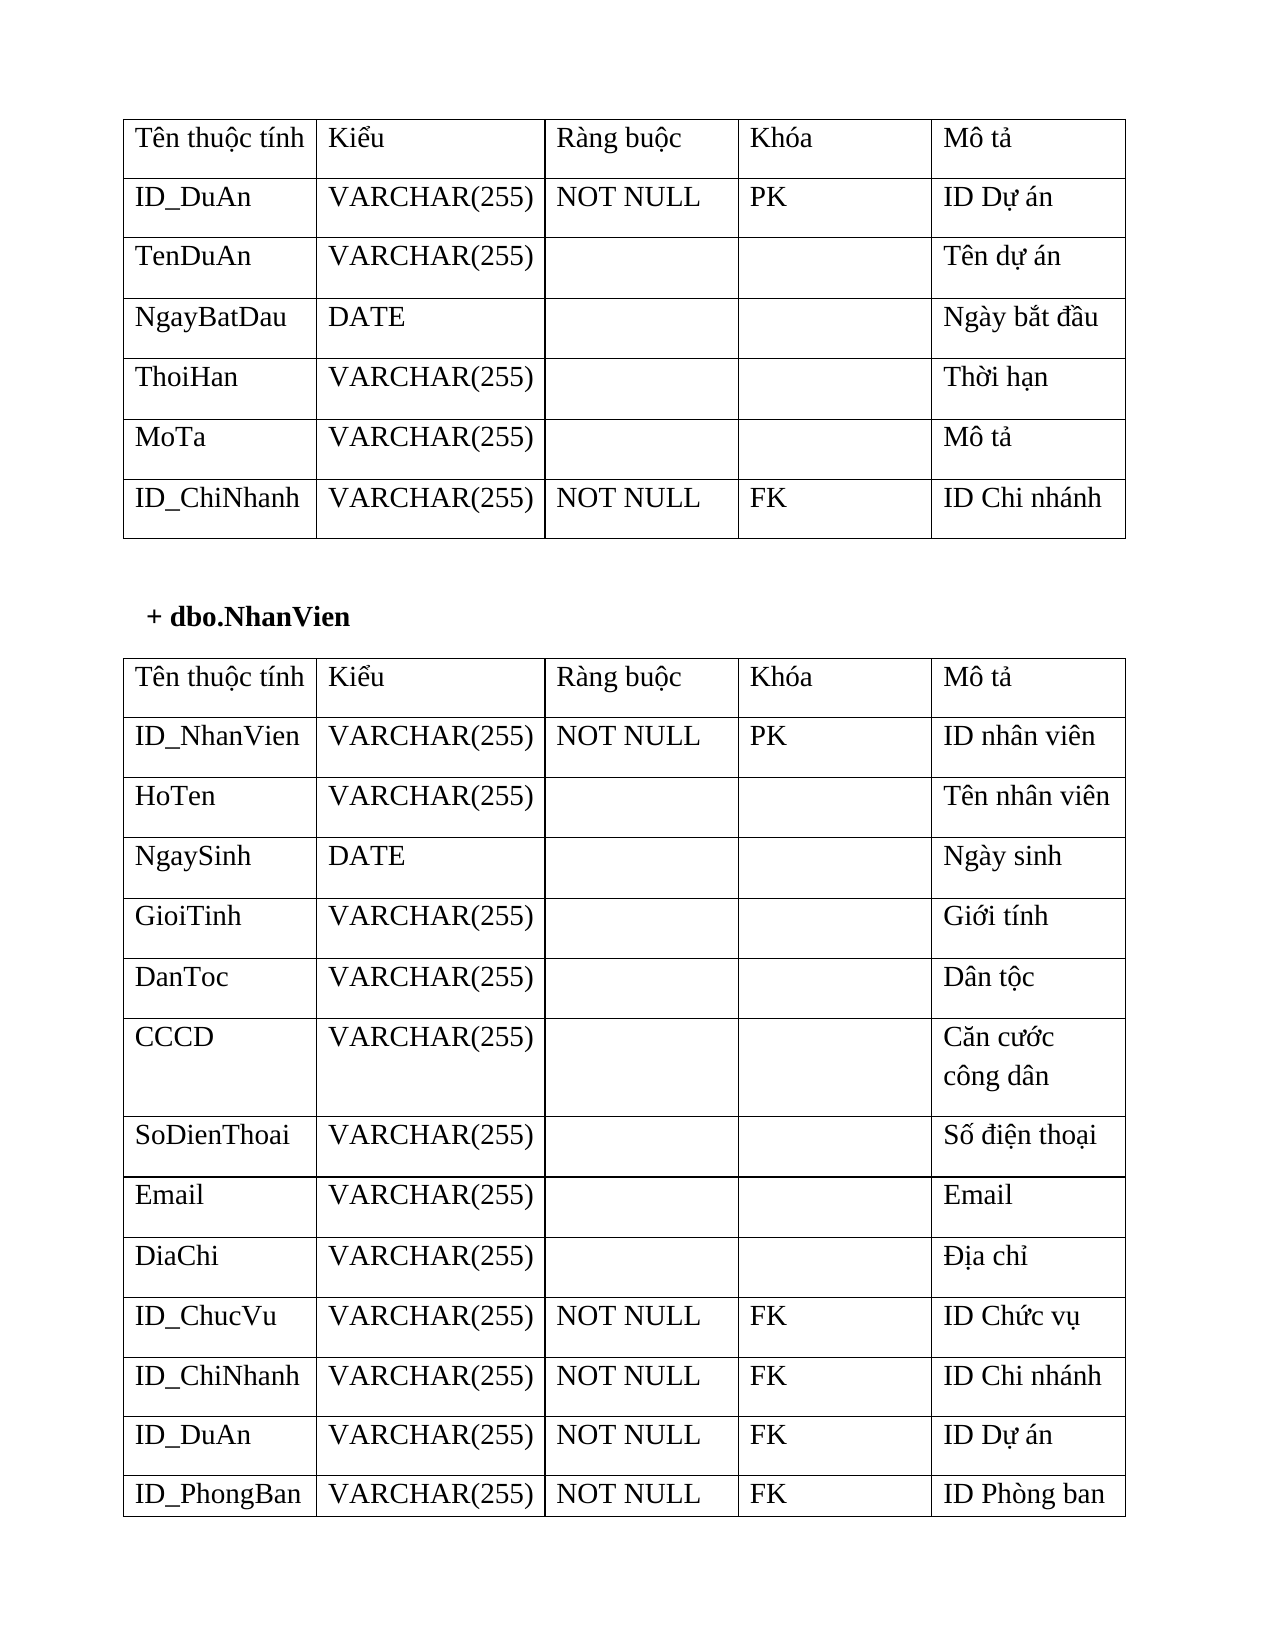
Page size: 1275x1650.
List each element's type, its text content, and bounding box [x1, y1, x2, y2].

table_cell [546, 1178, 738, 1237]
table_header Ràng buộc [546, 659, 738, 717]
table_cell Số điện thoại [932, 1117, 1125, 1176]
table_cell [739, 838, 931, 897]
table_cell ThoiHan [124, 359, 316, 418]
table_cell Tên dự án [932, 238, 1125, 298]
table_cell Thời hạn [932, 359, 1125, 418]
table_cell ID_DuAn [124, 1417, 316, 1475]
table_cell PK [739, 179, 931, 237]
table_cell VARCHAR(255) [317, 1019, 544, 1116]
table_cell VARCHAR(255) [317, 238, 544, 298]
table_cell ID Phòng ban [932, 1476, 1125, 1516]
table_cell FK [739, 480, 931, 538]
table_cell VARCHAR(255) [317, 1178, 544, 1237]
table_header Tên thuộc tính [124, 120, 316, 178]
table_header Khóa [739, 659, 931, 717]
table_cell Email [124, 1178, 316, 1237]
table_cell ID Chức vụ [932, 1298, 1125, 1357]
table_header Mô tả [932, 659, 1125, 717]
table_cell PK [739, 718, 931, 777]
table_cell VARCHAR(255) [317, 778, 544, 837]
table_cell [739, 238, 931, 298]
table_cell ID_ChucVu [124, 1298, 316, 1357]
table_cell ID_ChiNhanh [124, 1358, 316, 1416]
table_cell [546, 838, 738, 897]
table_cell Dân tộc [932, 959, 1125, 1018]
table_cell VARCHAR(255) [317, 1117, 544, 1176]
table_cell [546, 238, 738, 298]
table_cell Email [932, 1178, 1125, 1237]
table_cell VARCHAR(255) [317, 1358, 544, 1416]
table_cell NOT NULL [546, 480, 738, 538]
table_cell NOT NULL [546, 179, 738, 237]
table_cell NOT NULL [546, 718, 738, 777]
table_cell MoTa [124, 420, 316, 479]
table_header Tên thuộc tính [124, 659, 316, 717]
table_cell GioiTinh [124, 899, 316, 958]
table_cell VARCHAR(255) [317, 959, 544, 1018]
text + dbo.NhanVien [146, 599, 1181, 632]
table_cell [546, 899, 738, 958]
table_cell [546, 299, 738, 358]
table_header Ràng buộc [546, 120, 738, 178]
table_cell DiaChi [124, 1238, 316, 1297]
table_cell ID_PhongBan [124, 1476, 316, 1516]
table_cell VARCHAR(255) [317, 1298, 544, 1357]
table_header Khóa [739, 120, 931, 178]
table_header Kiểu [317, 120, 544, 178]
table_cell CCCD [124, 1019, 316, 1116]
table_cell [546, 959, 738, 1018]
table_cell DATE [317, 838, 544, 897]
table_cell VARCHAR(255) [317, 420, 544, 479]
table_cell [739, 1238, 931, 1297]
table_cell VARCHAR(255) [317, 1417, 544, 1475]
table_cell [546, 1238, 738, 1297]
table_header Kiểu [317, 659, 544, 717]
table_cell Địa chỉ [932, 1238, 1125, 1297]
table_header Mô tả [932, 120, 1125, 178]
table_cell VARCHAR(255) [317, 718, 544, 777]
table_cell NgayBatDau [124, 299, 316, 358]
table_cell VARCHAR(255) [317, 480, 544, 538]
table_cell ID_ChiNhanh [124, 480, 316, 538]
table_cell [739, 959, 931, 1018]
table_cell ID Chi nhánh [932, 480, 1125, 538]
table_cell DanToc [124, 959, 316, 1018]
table_cell [546, 1019, 738, 1116]
table_cell VARCHAR(255) [317, 1476, 544, 1516]
table_cell [739, 1117, 931, 1176]
table_cell [546, 1117, 738, 1176]
table_cell FK [739, 1417, 931, 1475]
table_cell [739, 299, 931, 358]
table_cell ID Dự án [932, 179, 1125, 237]
table_cell NOT NULL [546, 1298, 738, 1357]
table_cell VARCHAR(255) [317, 1238, 544, 1297]
table_cell ID Dự án [932, 1417, 1125, 1475]
table_cell Ngày bắt đầu [932, 299, 1125, 358]
table_cell FK [739, 1358, 931, 1416]
table_cell TenDuAn [124, 238, 316, 298]
table_cell FK [739, 1476, 931, 1516]
table_cell [739, 778, 931, 837]
table_cell Căn cước công dân [932, 1019, 1125, 1116]
table_cell [739, 1019, 931, 1116]
table_cell Mô tả [932, 420, 1125, 479]
table_cell FK [739, 1298, 931, 1357]
table_cell VARCHAR(255) [317, 359, 544, 418]
table_cell Tên nhân viên [932, 778, 1125, 837]
table_cell Giới tính [932, 899, 1125, 958]
table_cell NOT NULL [546, 1476, 738, 1516]
table_cell [739, 899, 931, 958]
table_cell [739, 1178, 931, 1237]
table_cell [546, 359, 738, 418]
table_cell Ngày sinh [932, 838, 1125, 897]
table_cell NOT NULL [546, 1417, 738, 1475]
table_cell DATE [317, 299, 544, 358]
table_cell [546, 420, 738, 479]
table_cell VARCHAR(255) [317, 179, 544, 237]
table_cell [739, 420, 931, 479]
table_cell NOT NULL [546, 1358, 738, 1416]
table_cell [546, 778, 738, 837]
table_cell ID Chi nhánh [932, 1358, 1125, 1416]
table_cell ID_NhanVien [124, 718, 316, 777]
table_cell HoTen [124, 778, 316, 837]
table_cell ID_DuAn [124, 179, 316, 237]
table_cell SoDienThoai [124, 1117, 316, 1176]
table_cell [739, 359, 931, 418]
table_cell VARCHAR(255) [317, 899, 544, 958]
table_cell ID nhân viên [932, 718, 1125, 777]
table_cell NgaySinh [124, 838, 316, 897]
